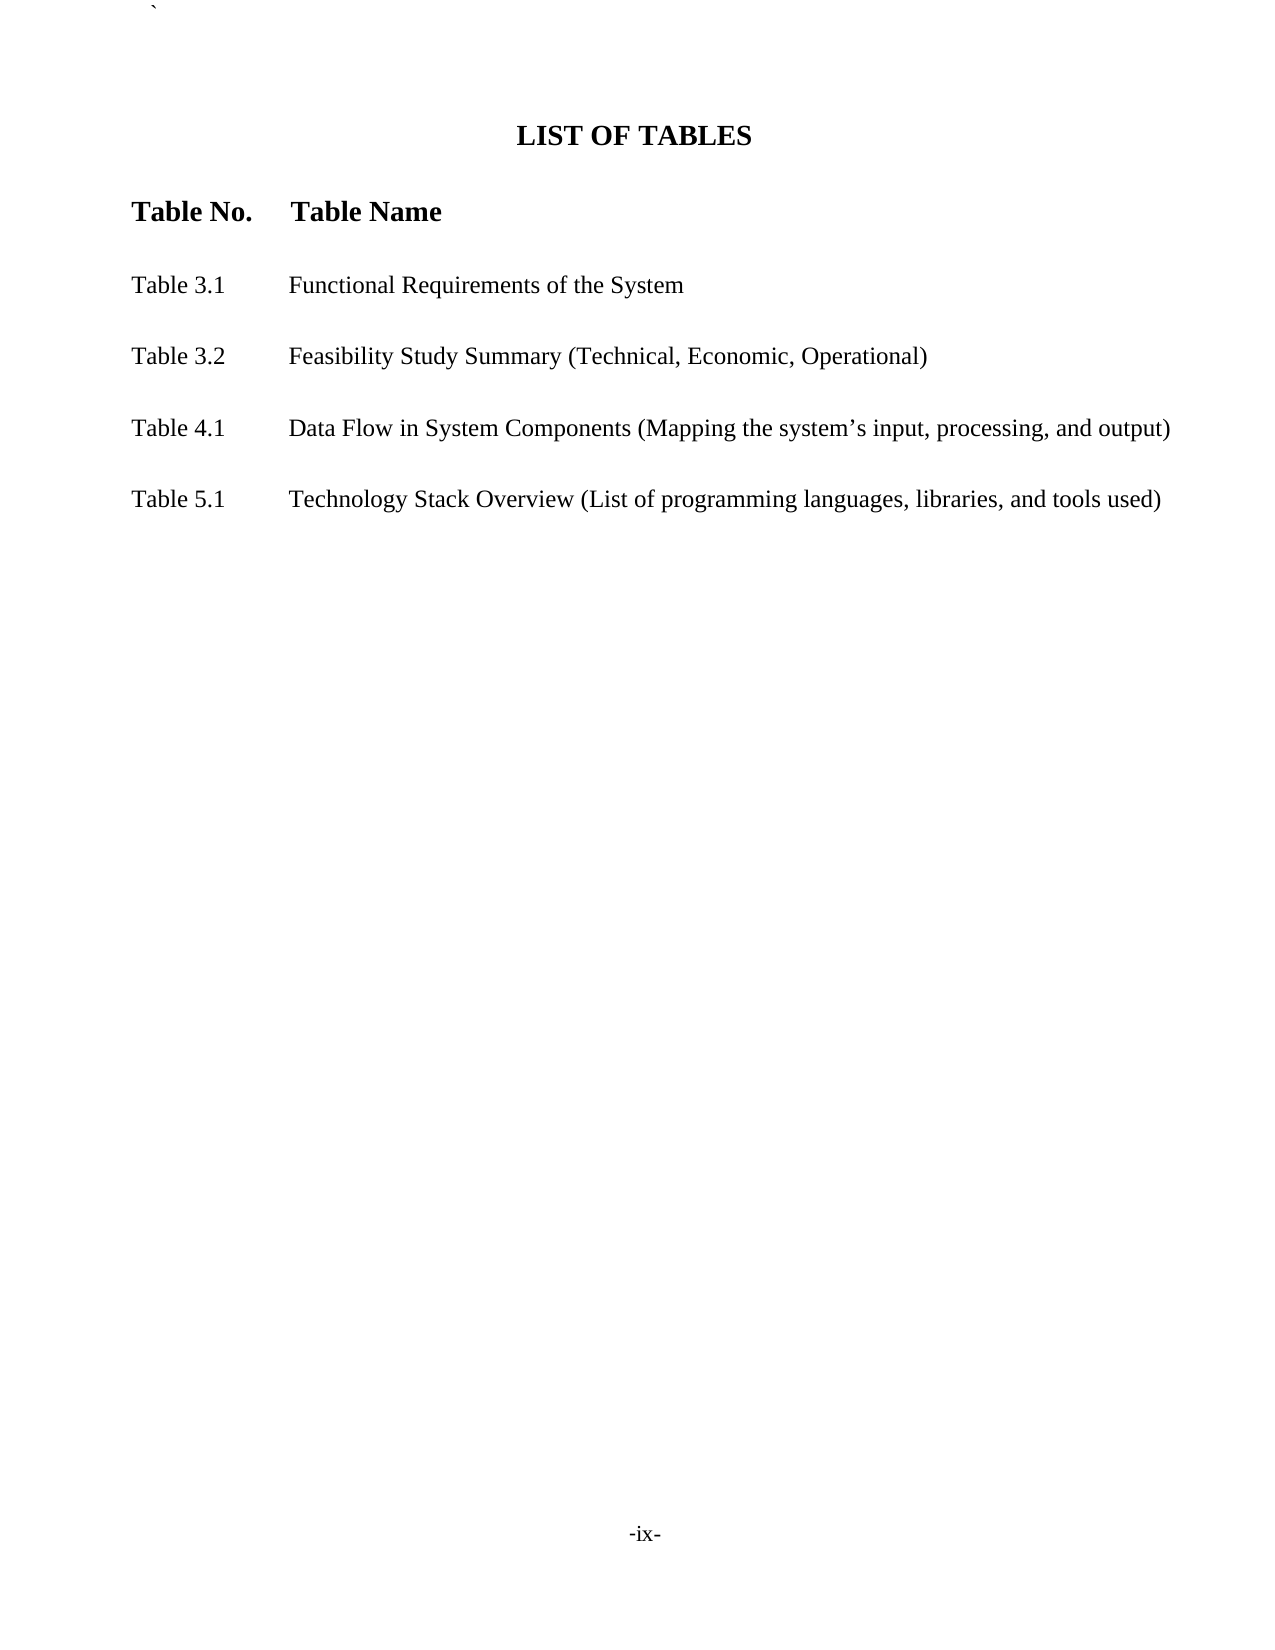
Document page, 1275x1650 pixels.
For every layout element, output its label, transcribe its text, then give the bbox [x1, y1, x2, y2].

table_cell Table 3.2 [130, 328, 274, 398]
table_header Table Name [274, 180, 1221, 256]
table_cell Table 5.1 [130, 470, 274, 541]
table_cell Table 4.1 [130, 399, 274, 470]
table_cell Functional Requirements of the System [274, 256, 1221, 327]
table_header Table No. [130, 180, 274, 256]
table_cell Table 3.1 [130, 256, 274, 327]
table_cell Data Flow in System Components (Mapping the system’s input, processing, and output) [274, 399, 1221, 470]
table_cell Feasibility Study Summary (Technical, Economic, Operational) [274, 328, 1221, 398]
subtitle LIST OF TABLES [150, 118, 1119, 152]
table_cell Technology Stack Overview (List of programming languages, libraries, and tools used) [274, 470, 1221, 541]
